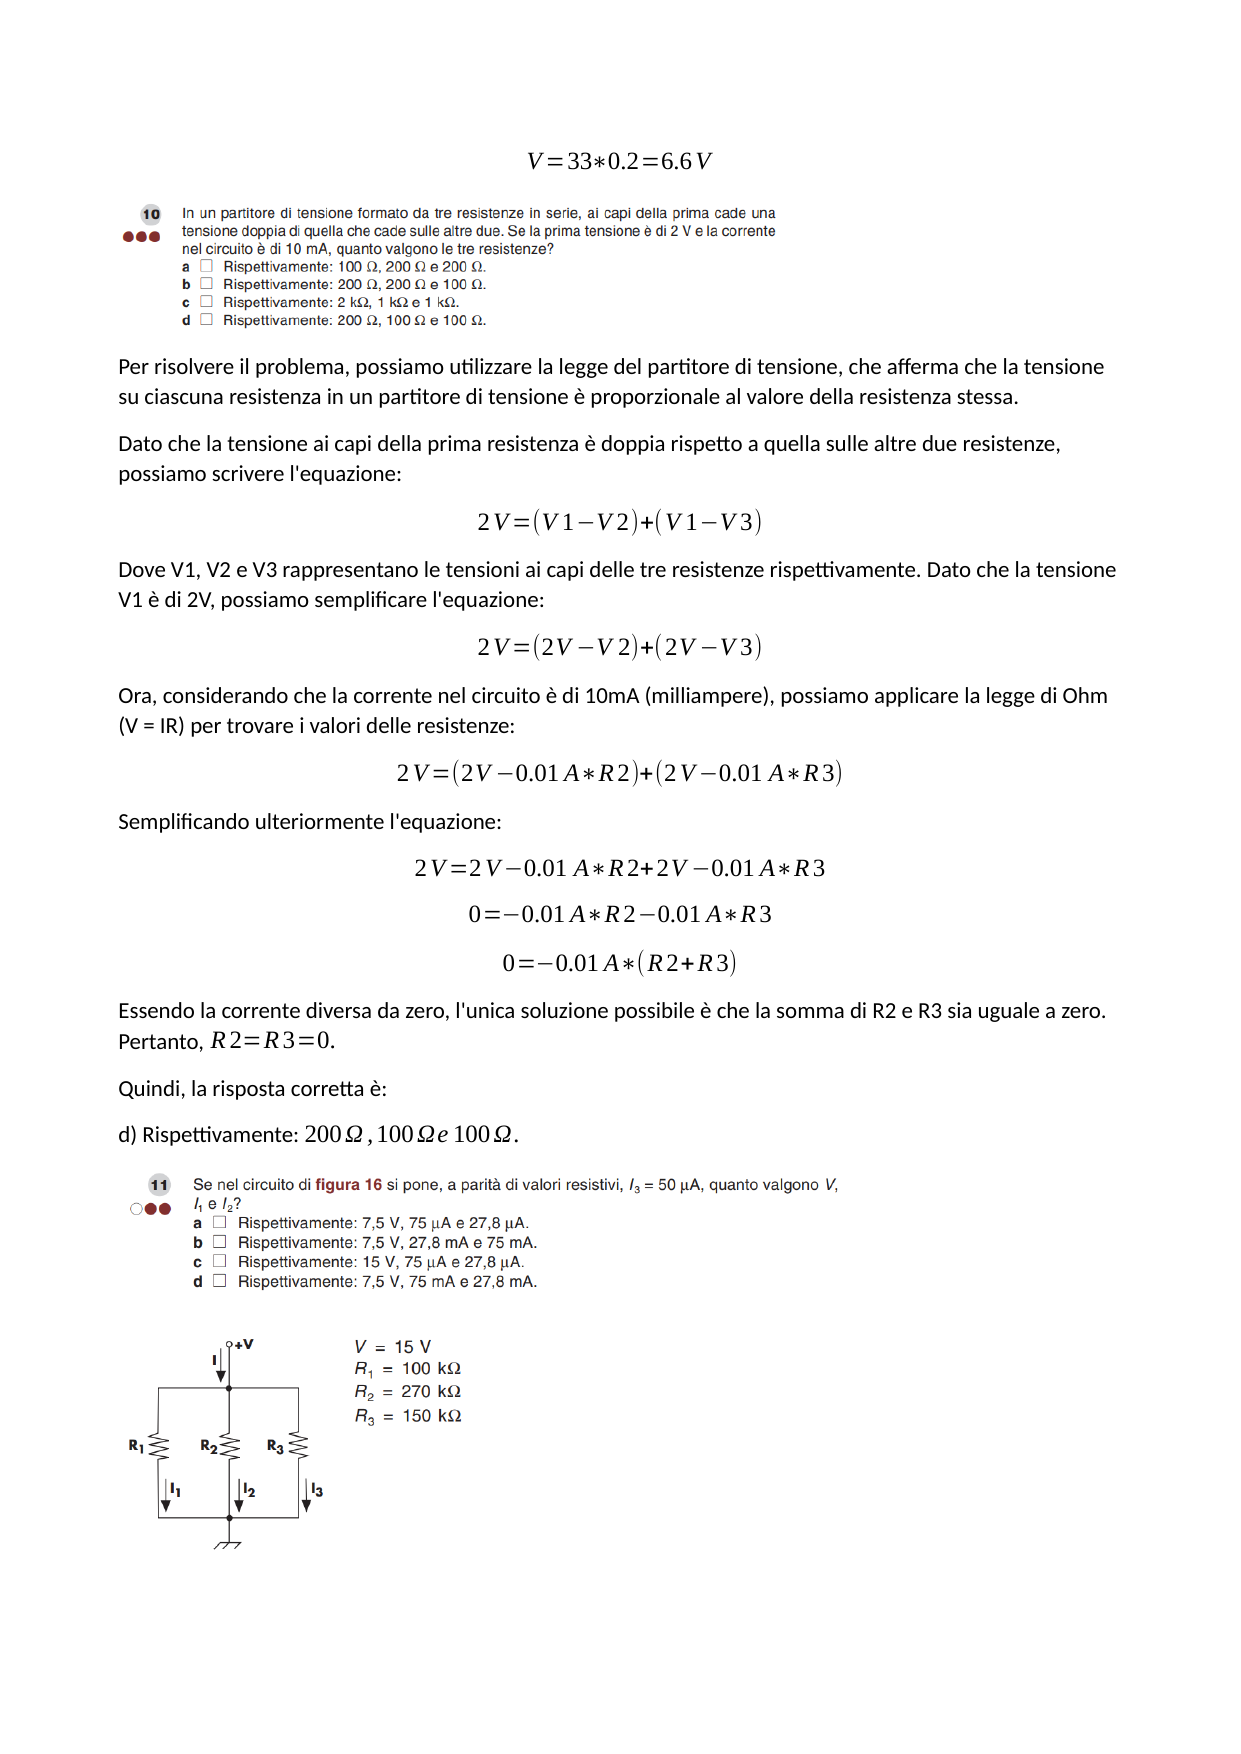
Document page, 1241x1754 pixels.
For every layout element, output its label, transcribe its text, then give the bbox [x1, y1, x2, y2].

text Dove V1, V2 e V3 rappresentano le tensioni ai capi delle tre resistenze rispettivamente. Dato che la tensione V1 è di 2V, possiamo semplificare l'equazione: [118, 555, 1122, 613]
text Ora, considerando che la corrente nel circuito è di 10mA (milliampere), possiamo applicare la legge di Ohm (V = IR) per trovare i valori delle resistenze: [118, 681, 1122, 739]
picture [118, 1317, 466, 1562]
text Semplificando ulteriormente l'equazione: [118, 807, 1122, 835]
picture [118, 194, 800, 334]
text Per risolvere il problema, possiamo utilizzare la legge del partitore di tensione, che afferma che la tensione su ciascuna resistenza in un partitore di tensione è proporzionale al valore della resistenza stessa. [118, 352, 1122, 411]
text Quindi, la risposta corretta è: [118, 1074, 1122, 1102]
picture [118, 1167, 848, 1299]
text Essendo la corrente diversa da zero, l'unica soluzione possibile è che la somma di R2 e R3 sia uguale a zero. Pertanto, [118, 997, 1122, 1055]
text d) Rispettivamente: [118, 1121, 1122, 1149]
text Dato che la tensione ai capi della prima resistenza è doppia rispetto a quella sulle altre due resistenze, possiamo scrivere l'equazione: [118, 429, 1122, 488]
